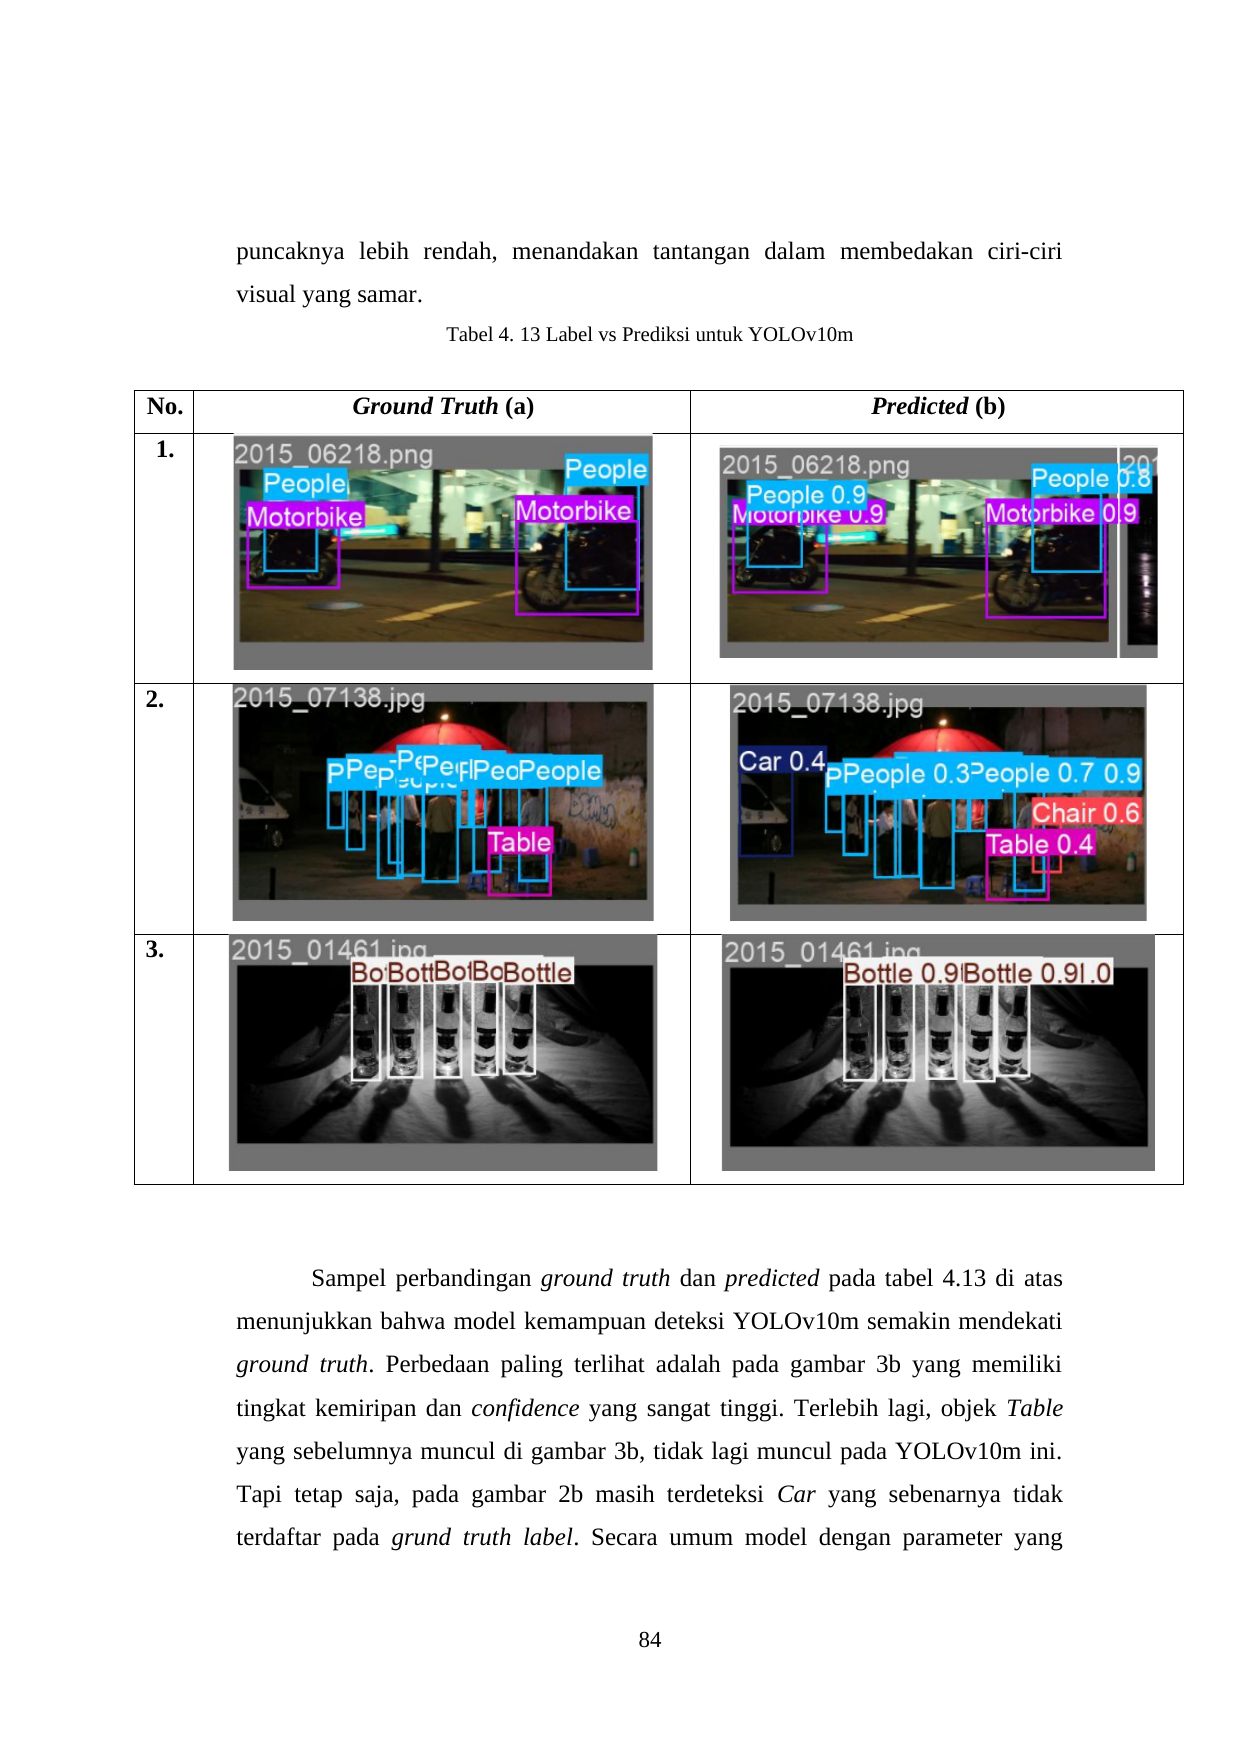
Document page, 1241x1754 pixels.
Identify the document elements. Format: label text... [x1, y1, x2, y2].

table_cell [194, 434, 690, 683]
table_header Predicted (b) [691, 391, 1183, 433]
table_cell 3. [135, 935, 193, 1184]
table_cell 1. [135, 434, 193, 683]
table_cell [691, 434, 1183, 683]
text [236, 236, 1063, 308]
table_header No. [135, 391, 193, 433]
picture [718, 445, 1158, 658]
picture [233, 433, 653, 670]
table_header Ground Truth (a) [194, 391, 690, 433]
picture [729, 684, 1147, 921]
table_cell [691, 935, 1183, 1184]
picture [232, 684, 654, 921]
picture [721, 934, 1155, 1171]
text Tabel 4. 13 Label vs Prediksi untuk YOLOv10m [236, 322, 1063, 346]
table_cell [194, 684, 690, 933]
table_cell [691, 684, 1183, 933]
table_cell [194, 935, 690, 1184]
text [236, 1263, 1063, 1551]
table_cell 2. [135, 684, 193, 933]
picture [228, 934, 658, 1171]
